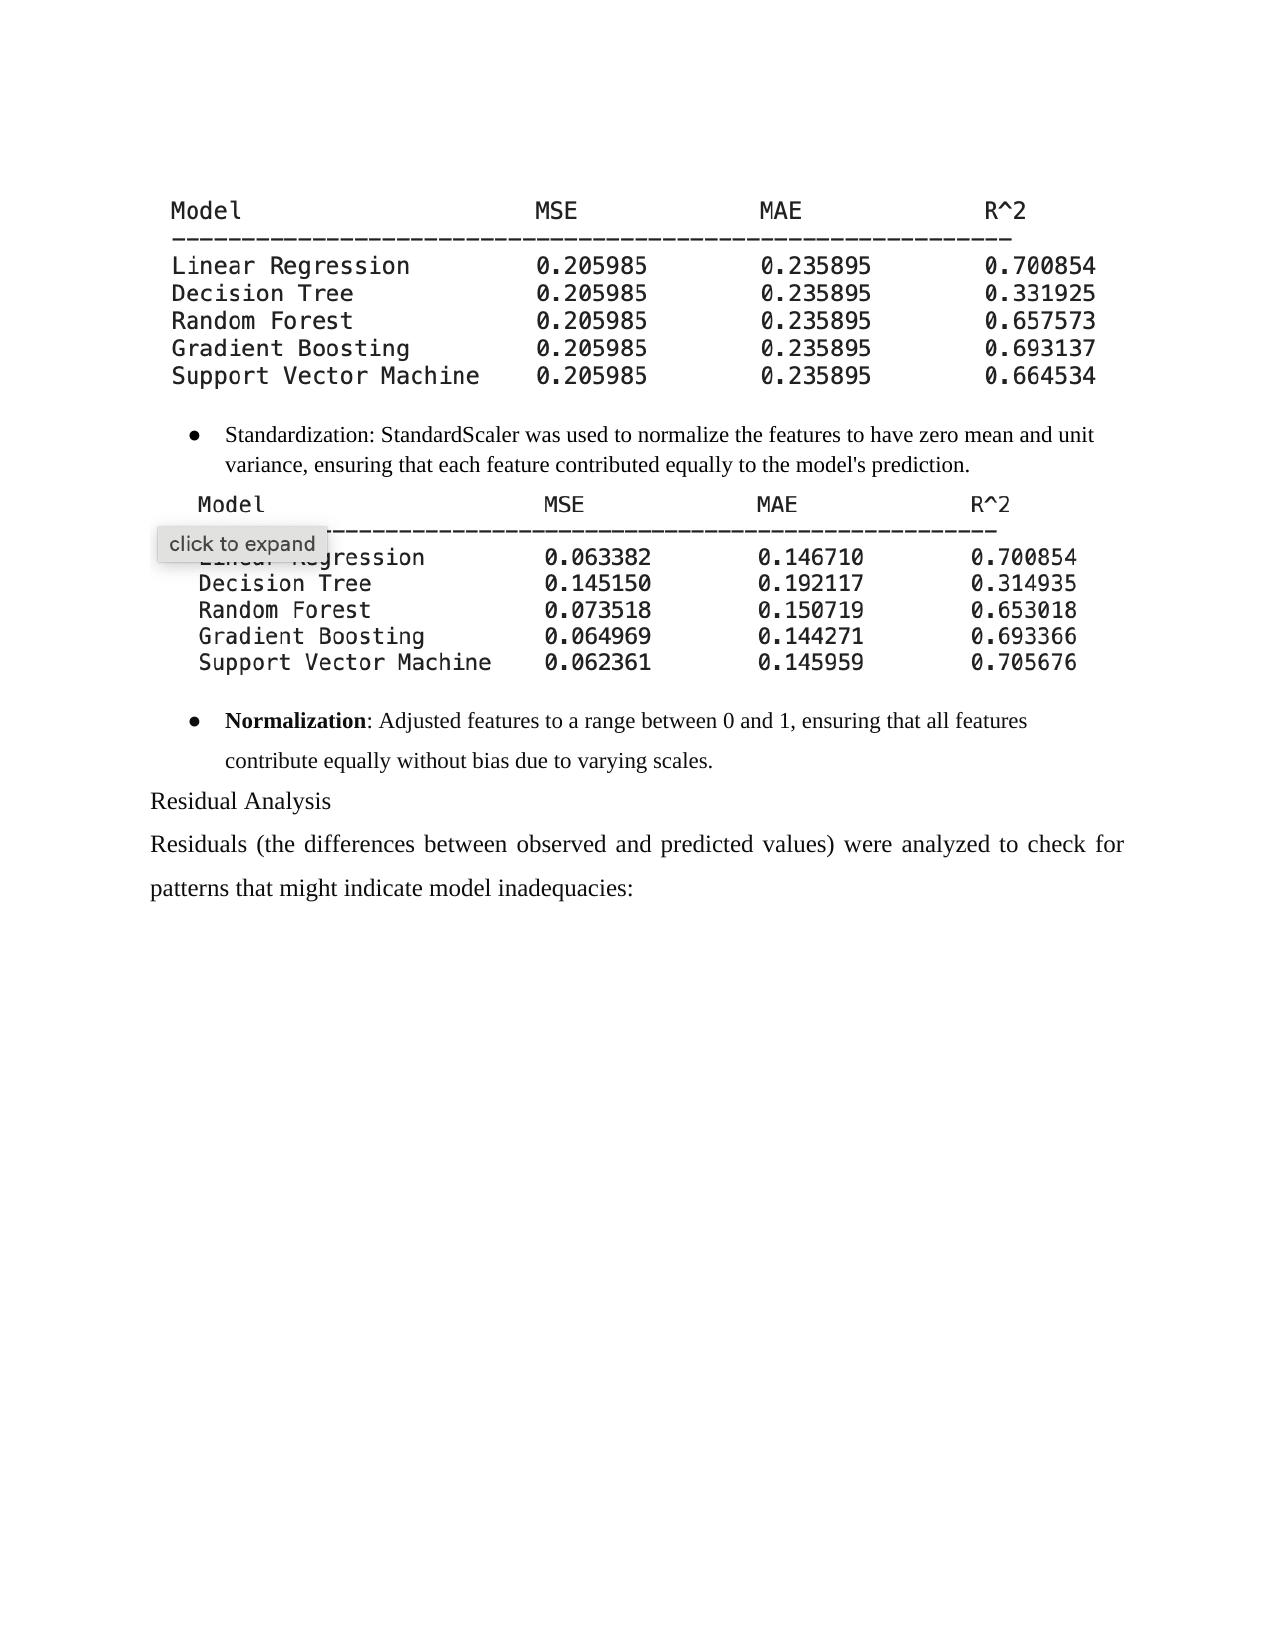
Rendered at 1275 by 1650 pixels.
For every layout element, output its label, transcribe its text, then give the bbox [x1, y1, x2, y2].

picture [150, 481, 1125, 695]
text Residuals (the differences between observed and predicted values) were analyzed to check for patterns that might indicate model inadequacies: [150, 829, 1125, 901]
list Standardization: StandardScaler was used to normalize the features to have zero mean and unit variance, ensuring that each feature contributed equally to the model's prediction. [187, 421, 1125, 478]
list Normalization: Adjusted features to a range between 0 and 1, ensuring that all features contribute equally without bias due to varying scales. [187, 707, 1125, 773]
picture [150, 189, 1125, 409]
text Residual Analysis [150, 786, 1125, 815]
